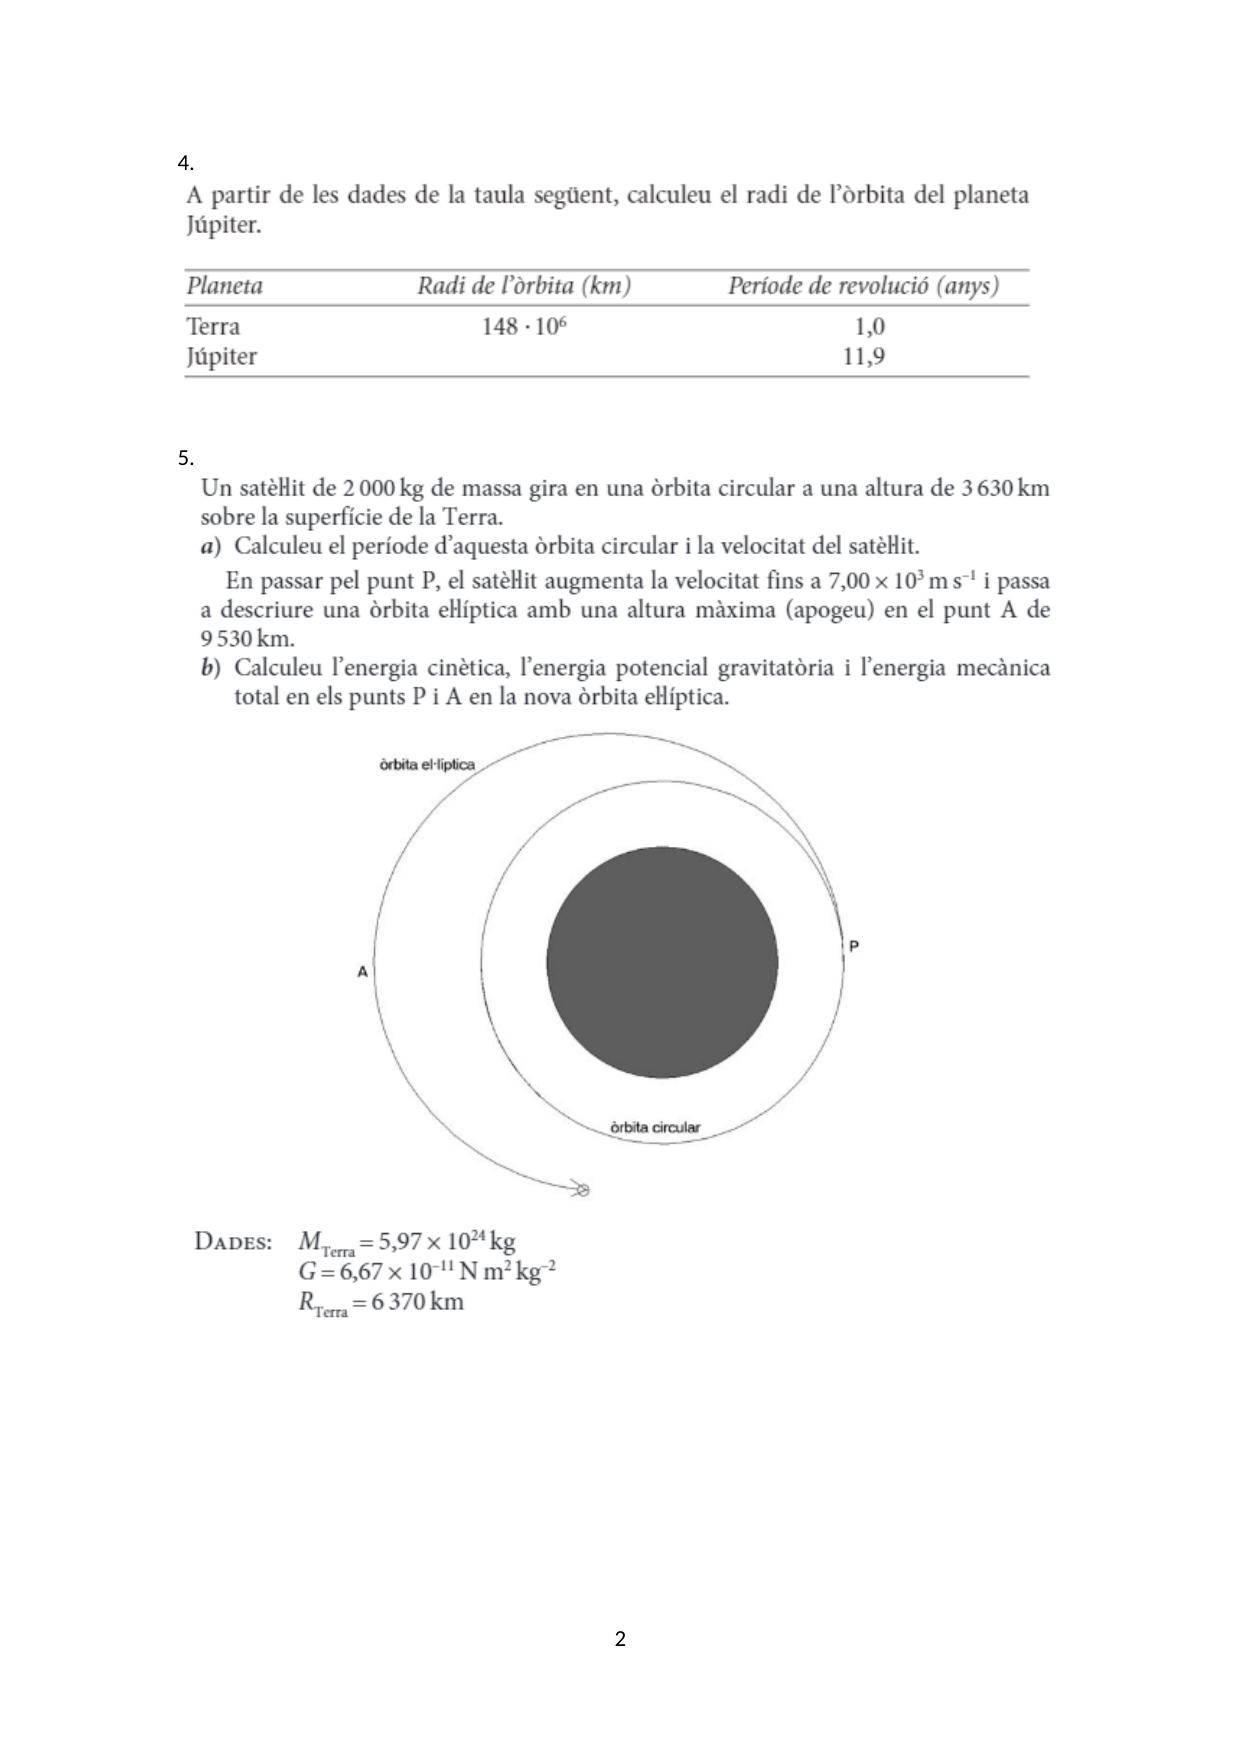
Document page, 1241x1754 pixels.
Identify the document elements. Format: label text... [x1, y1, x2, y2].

picture [177, 470, 1063, 1337]
text 4. [177, 148, 1063, 176]
text 5. [177, 443, 1063, 470]
picture [177, 175, 1051, 415]
